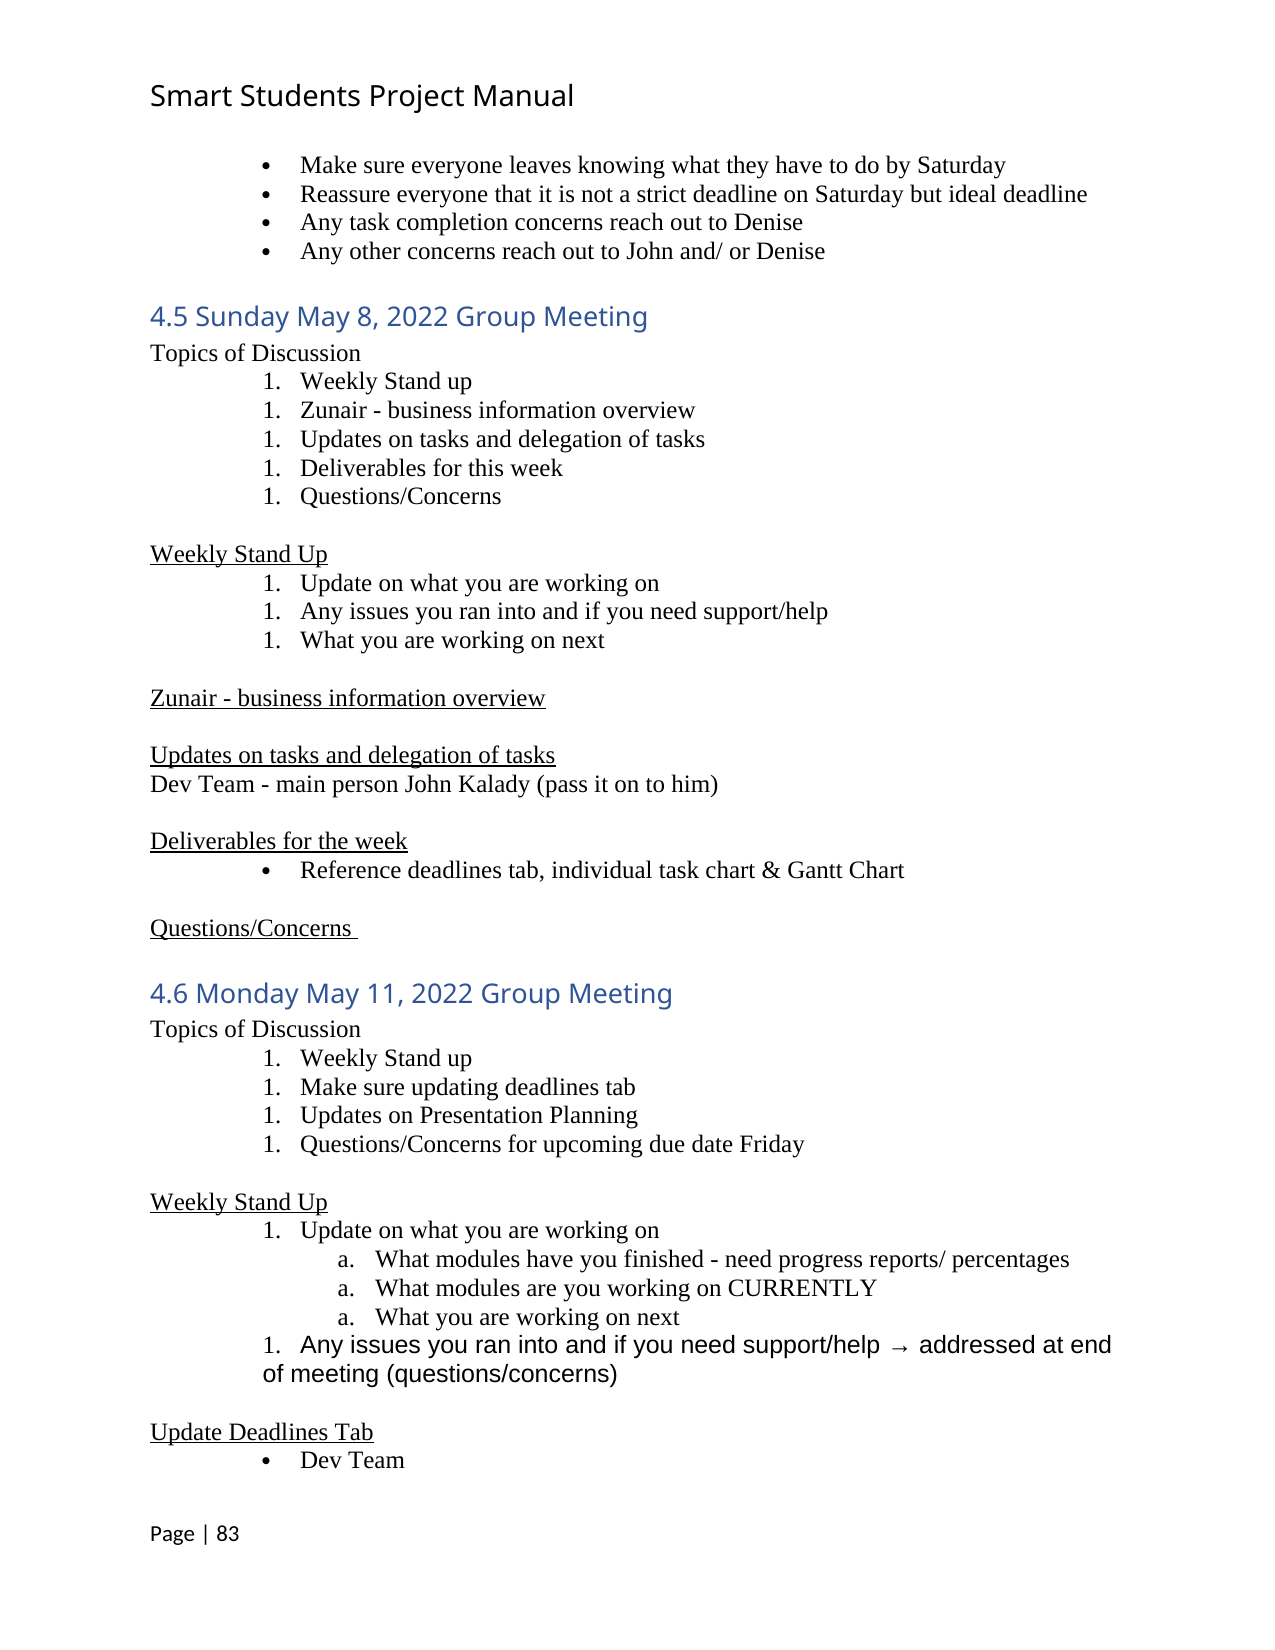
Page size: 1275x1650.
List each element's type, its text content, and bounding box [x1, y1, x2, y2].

list Any issues you ran into and if you need support/help [262, 596, 1125, 625]
list Questions/Concerns [262, 481, 1125, 510]
text Deliverables for the week [150, 826, 1125, 855]
list Reassure everyone that it is not a strict deadline on Saturday but ideal deadline [262, 179, 1125, 207]
text Updates on tasks and delegation of tasks [150, 740, 1125, 769]
list Update on what you are working on [262, 568, 1125, 596]
list What modules have you finished - need progress reports/ percentages [337, 1244, 1125, 1273]
list Update on what you are working on [262, 1215, 1125, 1244]
text Questions/Concerns [150, 913, 1125, 941]
text Topics of Discussion [150, 338, 1125, 366]
list What modules are you working on CURRENTLY [337, 1273, 1125, 1302]
subtitle 4.5 Sunday May 8, 2022 Group Meeting [150, 298, 1125, 335]
list Any other concerns reach out to John and/ or Denise [262, 236, 1125, 265]
list Updates on Presentation Planning [262, 1100, 1125, 1129]
list Make sure updating deadlines tab [262, 1072, 1125, 1100]
text Weekly Stand Up [150, 539, 1125, 568]
text Weekly Stand Up [150, 1187, 1125, 1215]
list Any issues you ran into and if you need support/help → addressed at end of meeting (questions/concerns) [262, 1330, 1125, 1388]
list Any task completion concerns reach out to Denise [262, 207, 1125, 236]
list Updates on tasks and delegation of tasks [262, 424, 1125, 453]
list Questions/Concerns for upcoming due date Friday [262, 1129, 1125, 1158]
subtitle 4.6 Monday May 11, 2022 Group Meeting [150, 974, 1125, 1011]
list Dev Team [262, 1446, 1125, 1474]
text Update Deadlines Tab [150, 1417, 1125, 1446]
list Make sure everyone leaves knowing what they have to do by Saturday [262, 150, 1125, 179]
list Deliverables for this week [262, 453, 1125, 481]
list Weekly Stand up [262, 366, 1125, 395]
text Topics of Discussion [150, 1014, 1125, 1043]
text Dev Team - main person John Kalady (pass it on to him) [150, 769, 1125, 798]
list What you are working on next [337, 1302, 1125, 1330]
list Reference deadlines tab, individual task chart & Gantt Chart [262, 855, 1125, 884]
text Zunair - business information overview [150, 683, 1125, 711]
list Weekly Stand up [262, 1043, 1125, 1072]
list Zunair - business information overview [262, 395, 1125, 424]
list What you are working on next [262, 625, 1125, 654]
